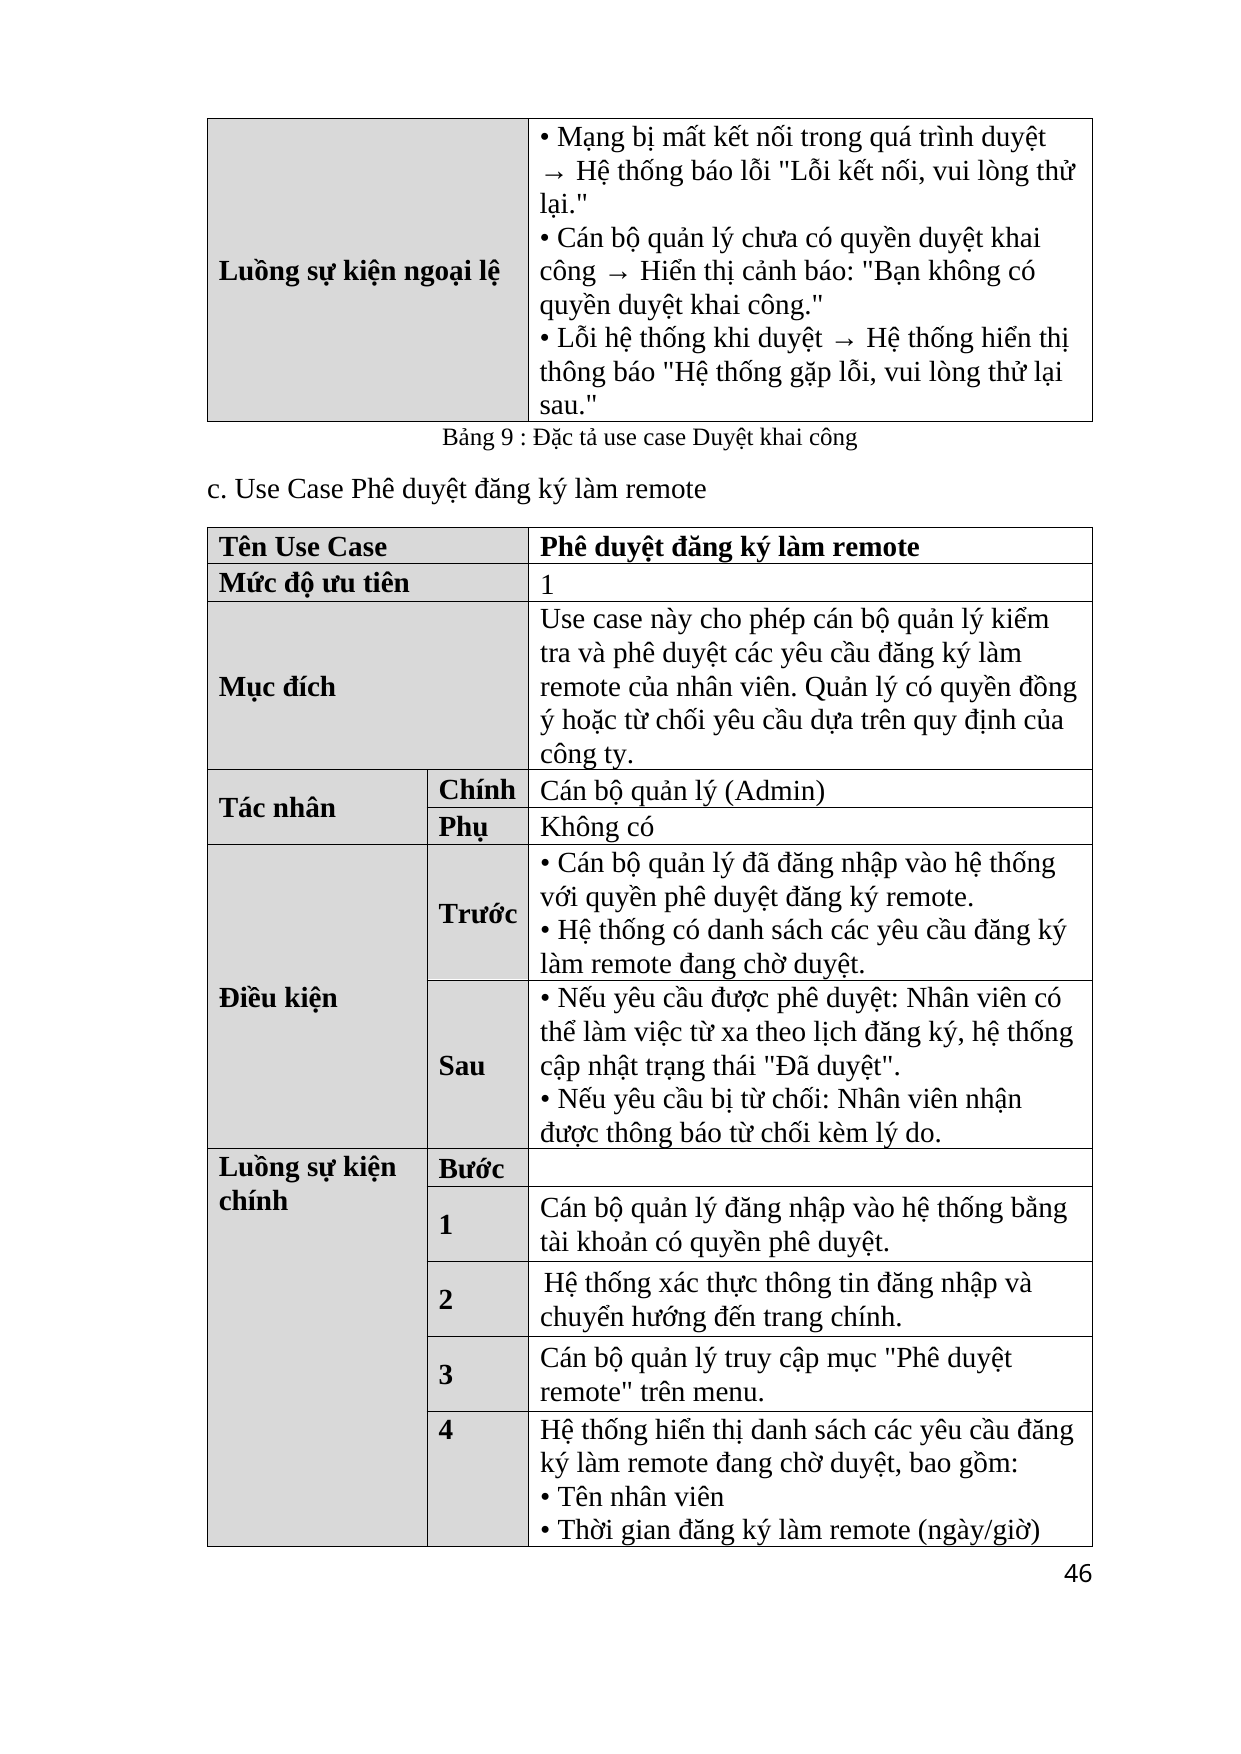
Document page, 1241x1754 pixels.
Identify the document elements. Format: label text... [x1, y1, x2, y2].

table_header Phê duyệt đăng ký làm remote [529, 528, 1092, 563]
table_cell Luồng sự kiện chính [208, 1149, 427, 1546]
table_cell 2 [428, 1262, 528, 1336]
table_cell Mục đích [208, 602, 528, 769]
table_cell Tác nhân [208, 770, 427, 844]
text Bảng 9 : Đặc tả use case Duyệt khai công [207, 422, 1092, 451]
table_cell Cán bộ quản lý truy cập mục "Phê duyệt remote" trên menu. [529, 1337, 1092, 1411]
table_cell Điều kiện [208, 845, 427, 1148]
table_cell 1 [529, 564, 1092, 601]
table_cell Hệ thống xác thực thông tin đăng nhập và chuyển hướng đến trang chính. [529, 1262, 1092, 1336]
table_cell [529, 1412, 1092, 1546]
table_cell 3 [428, 1337, 528, 1411]
table_cell Mức độ ưu tiên [208, 564, 528, 601]
table_cell Chính [428, 770, 528, 807]
table_cell Trước [428, 845, 528, 979]
table_cell • Mạng bị mất kết nối trong quá trình duyệt → Hệ thống báo lỗi "Lỗi kết nối, vui lòng thử lại." • Cán bộ quản lý chưa có quyền duyệt khai công → Hiển thị cảnh báo: "Bạn không có quyền duyệt khai công." • Lỗi hệ thống khi duyệt → Hệ thống hiển thị thông báo "Hệ thống gặp lỗi, vui lòng thử lại sau." [529, 119, 1092, 421]
table_cell 1 [428, 1187, 528, 1261]
table_cell • Cán bộ quản lý đã đăng nhập vào hệ thống với quyền phê duyệt đăng ký remote. • Hệ thống có danh sách các yêu cầu đăng ký làm remote đang chờ duyệt. [529, 845, 1092, 979]
table_cell Không có [529, 808, 1092, 844]
table_cell Luồng sự kiện ngoại lệ [208, 119, 528, 421]
table_cell • Nếu yêu cầu được phê duyệt: Nhân viên có thể làm việc từ xa theo lịch đăng ký, hệ thống cập nhật trạng thái "Đã duyệt". • Nếu yêu cầu bị từ chối: Nhân viên nhận được thông báo từ chối kèm lý do. [529, 981, 1092, 1148]
table_cell Cán bộ quản lý đăng nhập vào hệ thống bằng tài khoản có quyền phê duyệt. [529, 1187, 1092, 1261]
table_cell Sau [428, 981, 528, 1148]
table_cell Cán bộ quản lý (Admin) [529, 770, 1092, 807]
table_cell Bước [428, 1149, 528, 1186]
table_cell 4 [428, 1412, 528, 1546]
text c. Use Case Phê duyệt đăng ký làm remote [207, 472, 1092, 505]
table_cell [529, 1149, 1092, 1186]
table_cell Use case này cho phép cán bộ quản lý kiểm tra và phê duyệt các yêu cầu đăng ký làm remote của nhân viên. Quản lý có quyền đồng ý hoặc từ chối yêu cầu dựa trên quy định của công ty. [529, 602, 1092, 769]
table_cell Phụ [428, 808, 528, 844]
table_header Tên Use Case [208, 528, 528, 563]
